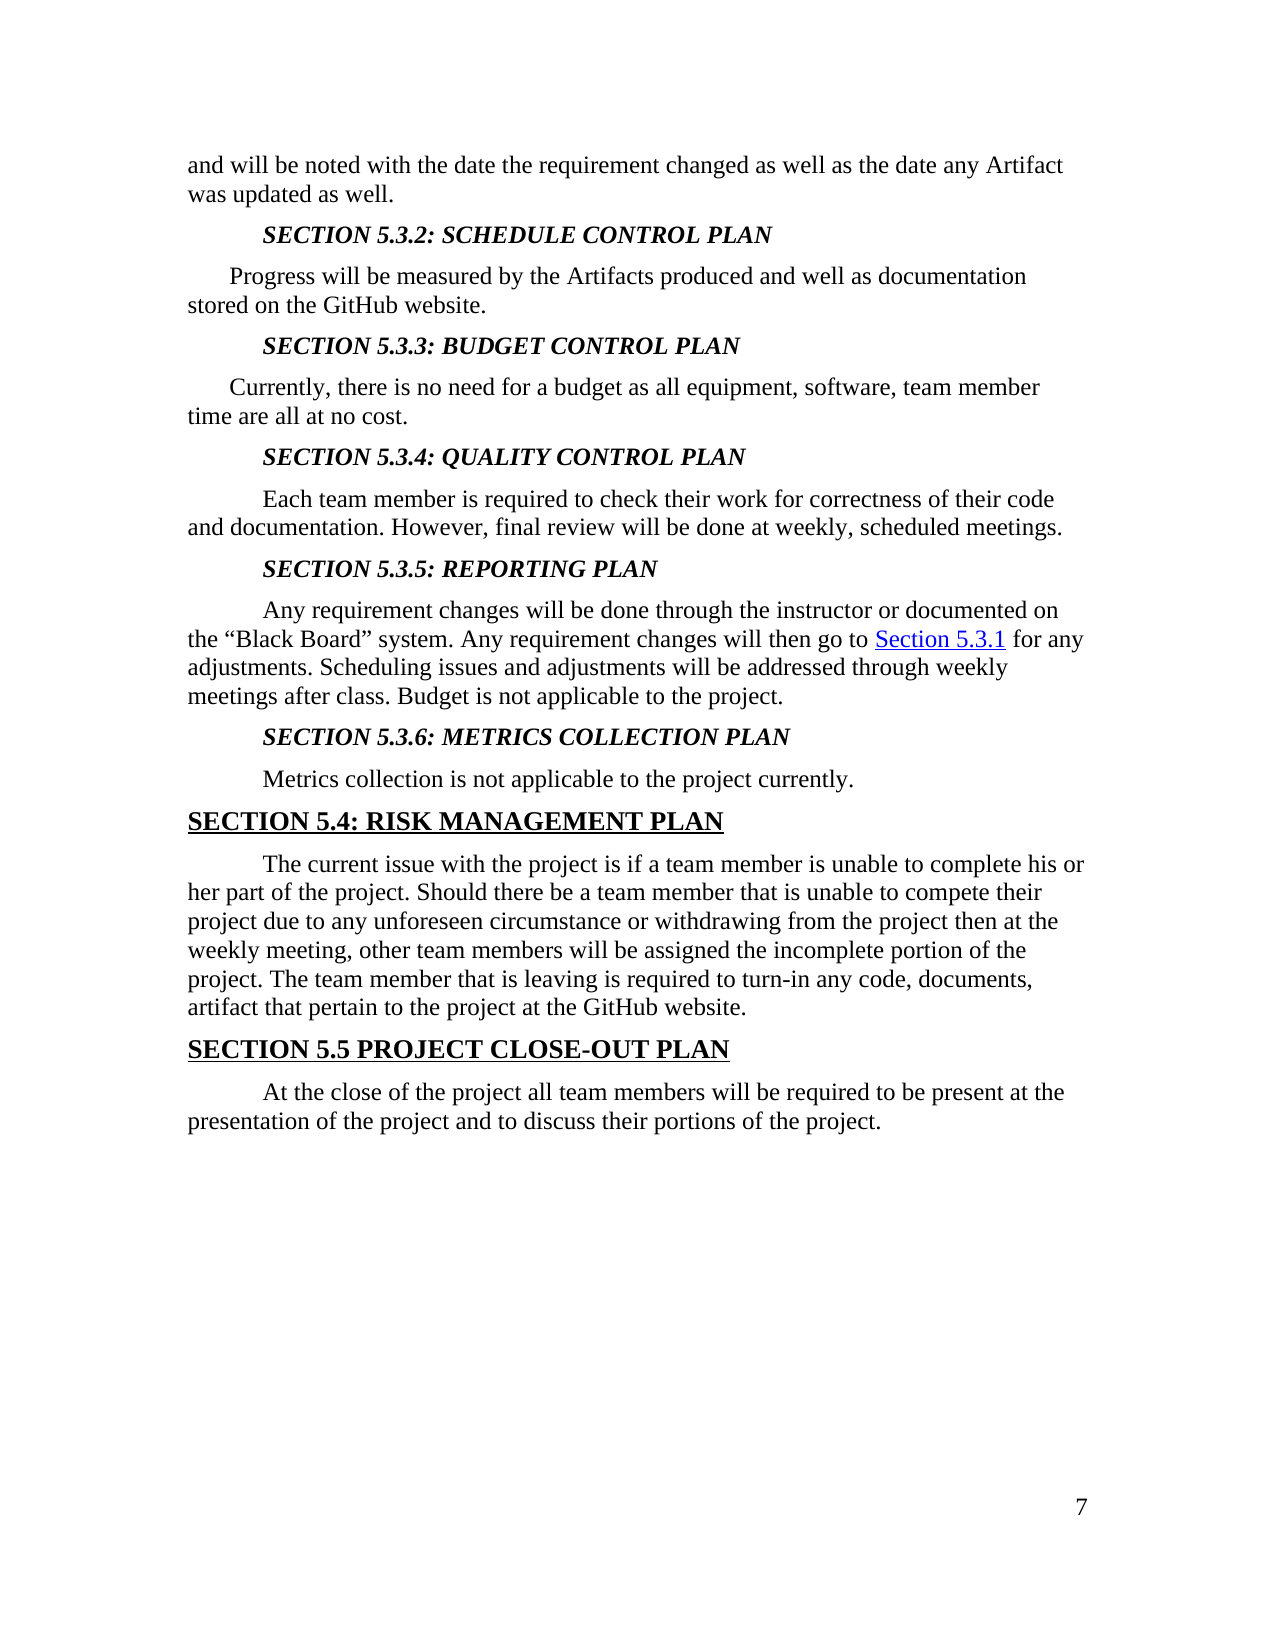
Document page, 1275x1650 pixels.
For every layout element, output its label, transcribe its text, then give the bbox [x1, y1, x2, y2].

text The current issue with the project is if a team member is unable to complete his or her part of the project. Should there be a team member that is unable to compete their project due to any unforeseen circumstance or withdrawing from the project then at the weekly meeting, other team members will be assigned the incomplete portion of the project. The team member that is leaving is required to turn-in any code, documents, artifact that pertain to the project at the GitHub website. [187, 849, 1087, 1021]
text Currently, there is no need for a budget as all equipment, software, team member time are all at no cost. [187, 372, 1087, 430]
subtitle Section 5.3.5: Reporting Plan [262, 554, 1087, 582]
subtitle Section 5.4: Risk management plan [187, 805, 1087, 836]
text Metrics collection is not applicable to the project currently. [187, 764, 1087, 792]
text Each team member is required to check their work for correctness of their code and documentation. However, final review will be done at weekly, scheduled meetings. [187, 484, 1087, 541]
subtitle Section 5.3.2: Schedule Control Plan [262, 220, 1087, 249]
subtitle Section 5.3.6: Metrics Collection Plan [262, 722, 1087, 751]
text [187, 150, 1087, 207]
subtitle Section 5.3.4: Quality Control Plan [262, 442, 1087, 471]
text At the close of the project all team members will be required to be present at the presentation of the project and to discuss their portions of the project. [187, 1077, 1087, 1135]
subtitle Section 5.5 project Close-Out Plan [187, 1034, 1087, 1065]
text Progress will be measured by the Artifacts produced and well as documentation stored on the GitHub website. [187, 261, 1087, 319]
subtitle Section 5.3.3: Budget Control Plan [262, 331, 1087, 360]
text Any requirement changes will be done through the instructor or documented on the “Black Board” system. Any requirement changes will then go to Section 5.3.1 for any adjustments. Scheduling issues and adjustments will be addressed through weekly meetings after class. Budget is not applicable to the project. [187, 595, 1087, 710]
